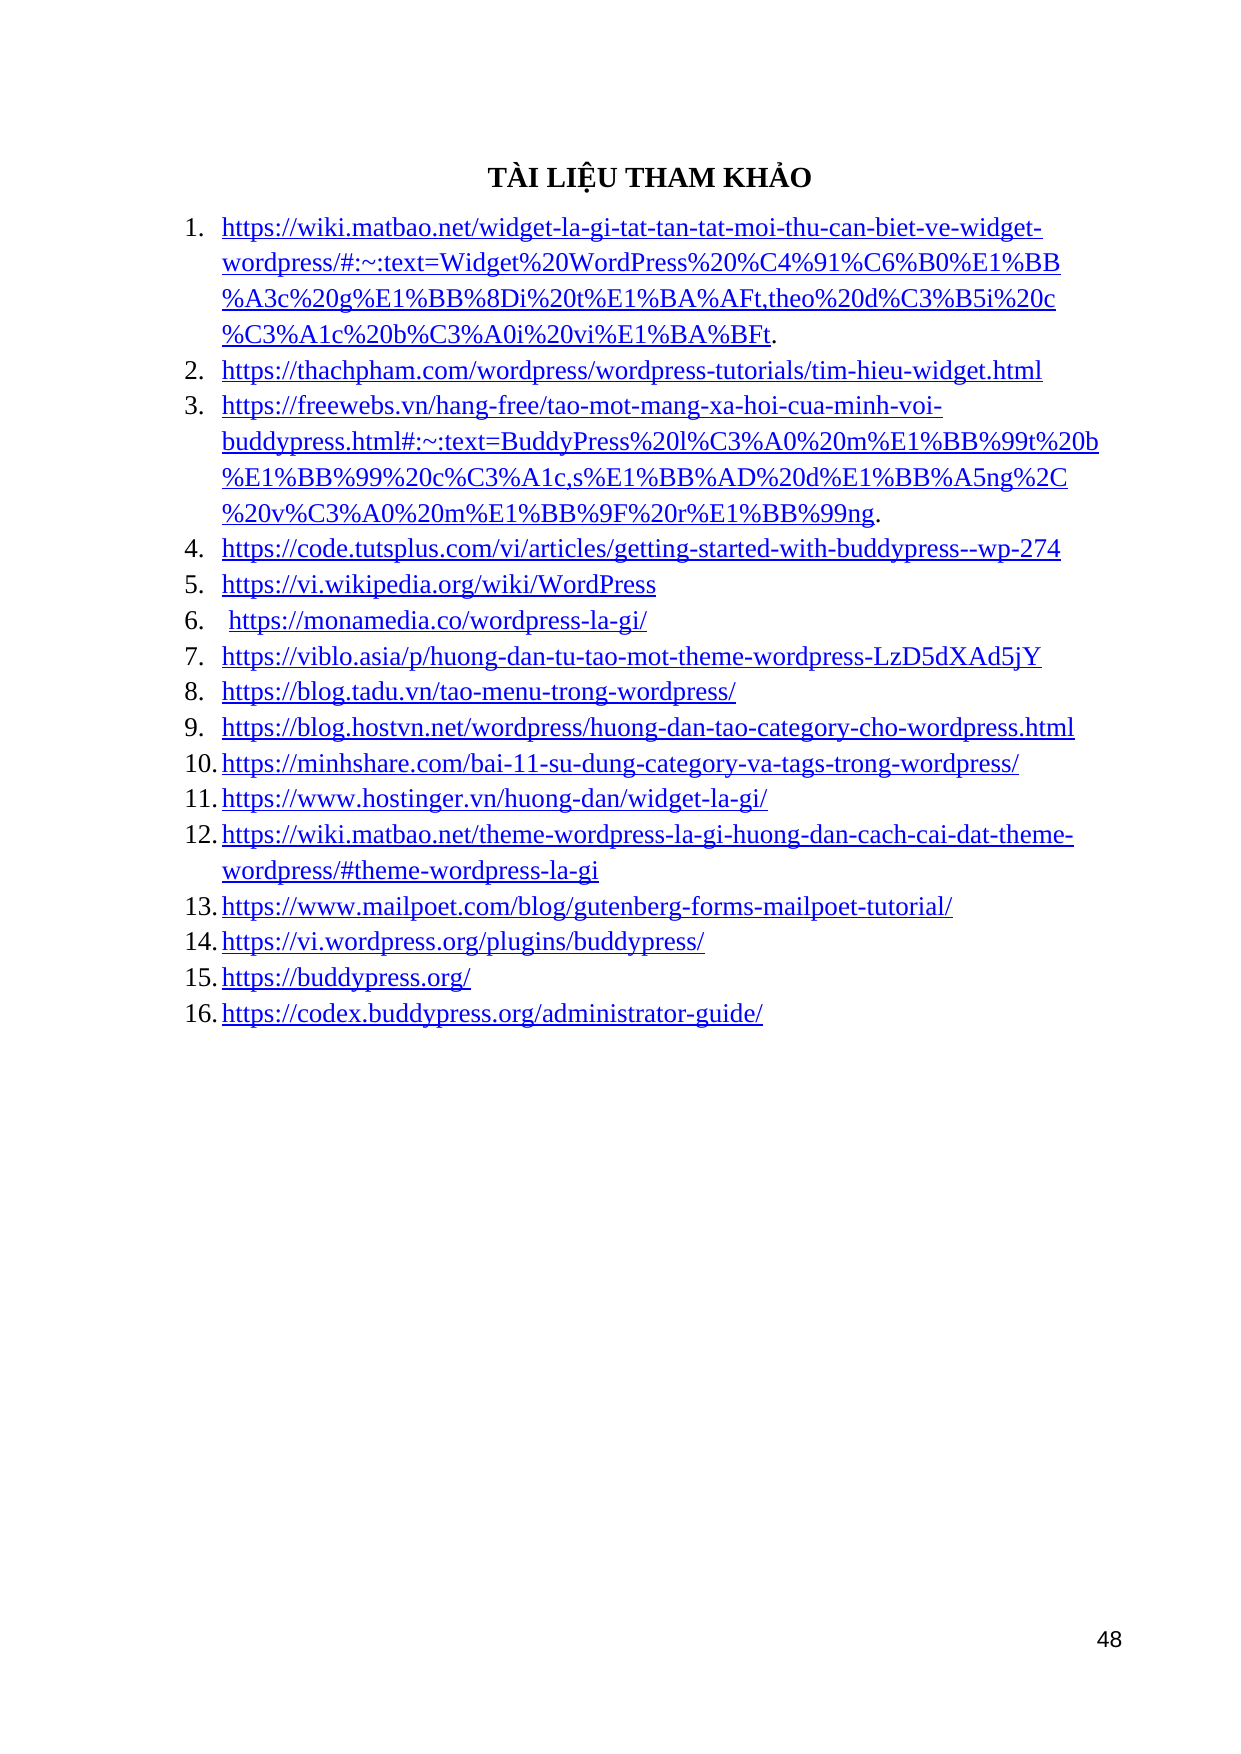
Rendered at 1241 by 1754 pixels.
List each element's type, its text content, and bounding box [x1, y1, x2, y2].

subtitle TÀI LIỆU THAM KHẢO [177, 160, 1122, 193]
list https://blog.hostvn.net/wordpress/huong-dan-tao-category-cho-wordpress.html [184, 711, 1122, 742]
list https://monamedia.co/wordpress-la-gi/ [184, 604, 1122, 635]
list https://vi.wordpress.org/plugins/buddypress/ [184, 925, 1122, 957]
list https://www.mailpoet.com/blog/gutenberg-forms-mailpoet-tutorial/ [184, 890, 1122, 921]
list https://vi.wikipedia.org/wiki/WordPress [184, 568, 1122, 599]
list https://wiki.matbao.net/widget-la-gi-tat-tan-tat-moi-thu-can-biet-ve-widget-wordpress/#:~:text=Widget%20WordPress%20%C4%91%C6%B0%E1%BB%A3c%20g%E1%BB%8Di%20t%E1%BA%AFt,theo%20d%C3%B5i%20c%C3%A1c%20b%C3%A0i%20vi%E1%BA%BFt. [184, 211, 1122, 349]
list https://minhshare.com/bai-11-su-dung-category-va-tags-trong-wordpress/ [184, 747, 1122, 778]
list https://buddypress.org/ [184, 961, 1122, 992]
list https://freewebs.vn/hang-free/tao-mot-mang-xa-hoi-cua-minh-voi-buddypress.html#:~:text=BuddyPress%20l%C3%A0%20m%E1%BB%99t%20b%E1%BB%99%20c%C3%A1c,s%E1%BB%AD%20d%E1%BB%A5ng%2C%20v%C3%A0%20m%E1%BB%9F%20r%E1%BB%99ng. [184, 389, 1122, 528]
list https://code.tutsplus.com/vi/articles/getting-started-with-buddypress--wp-274 [184, 532, 1122, 563]
list https://blog.tadu.vn/tao-menu-trong-wordpress/ [184, 675, 1122, 706]
list https://thachpham.com/wordpress/wordpress-tutorials/tim-hieu-widget.html [184, 354, 1122, 385]
list https://codex.buddypress.org/administrator-guide/ [184, 997, 1122, 1028]
list https://www.hostinger.vn/huong-dan/widget-la-gi/ [184, 782, 1122, 814]
list https://viblo.asia/p/huong-dan-tu-tao-mot-theme-wordpress-LzD5dXAd5jY [184, 639, 1122, 671]
list https://wiki.matbao.net/theme-wordpress-la-gi-huong-dan-cach-cai-dat-theme-wordpress/#theme-wordpress-la-gi [184, 818, 1122, 885]
